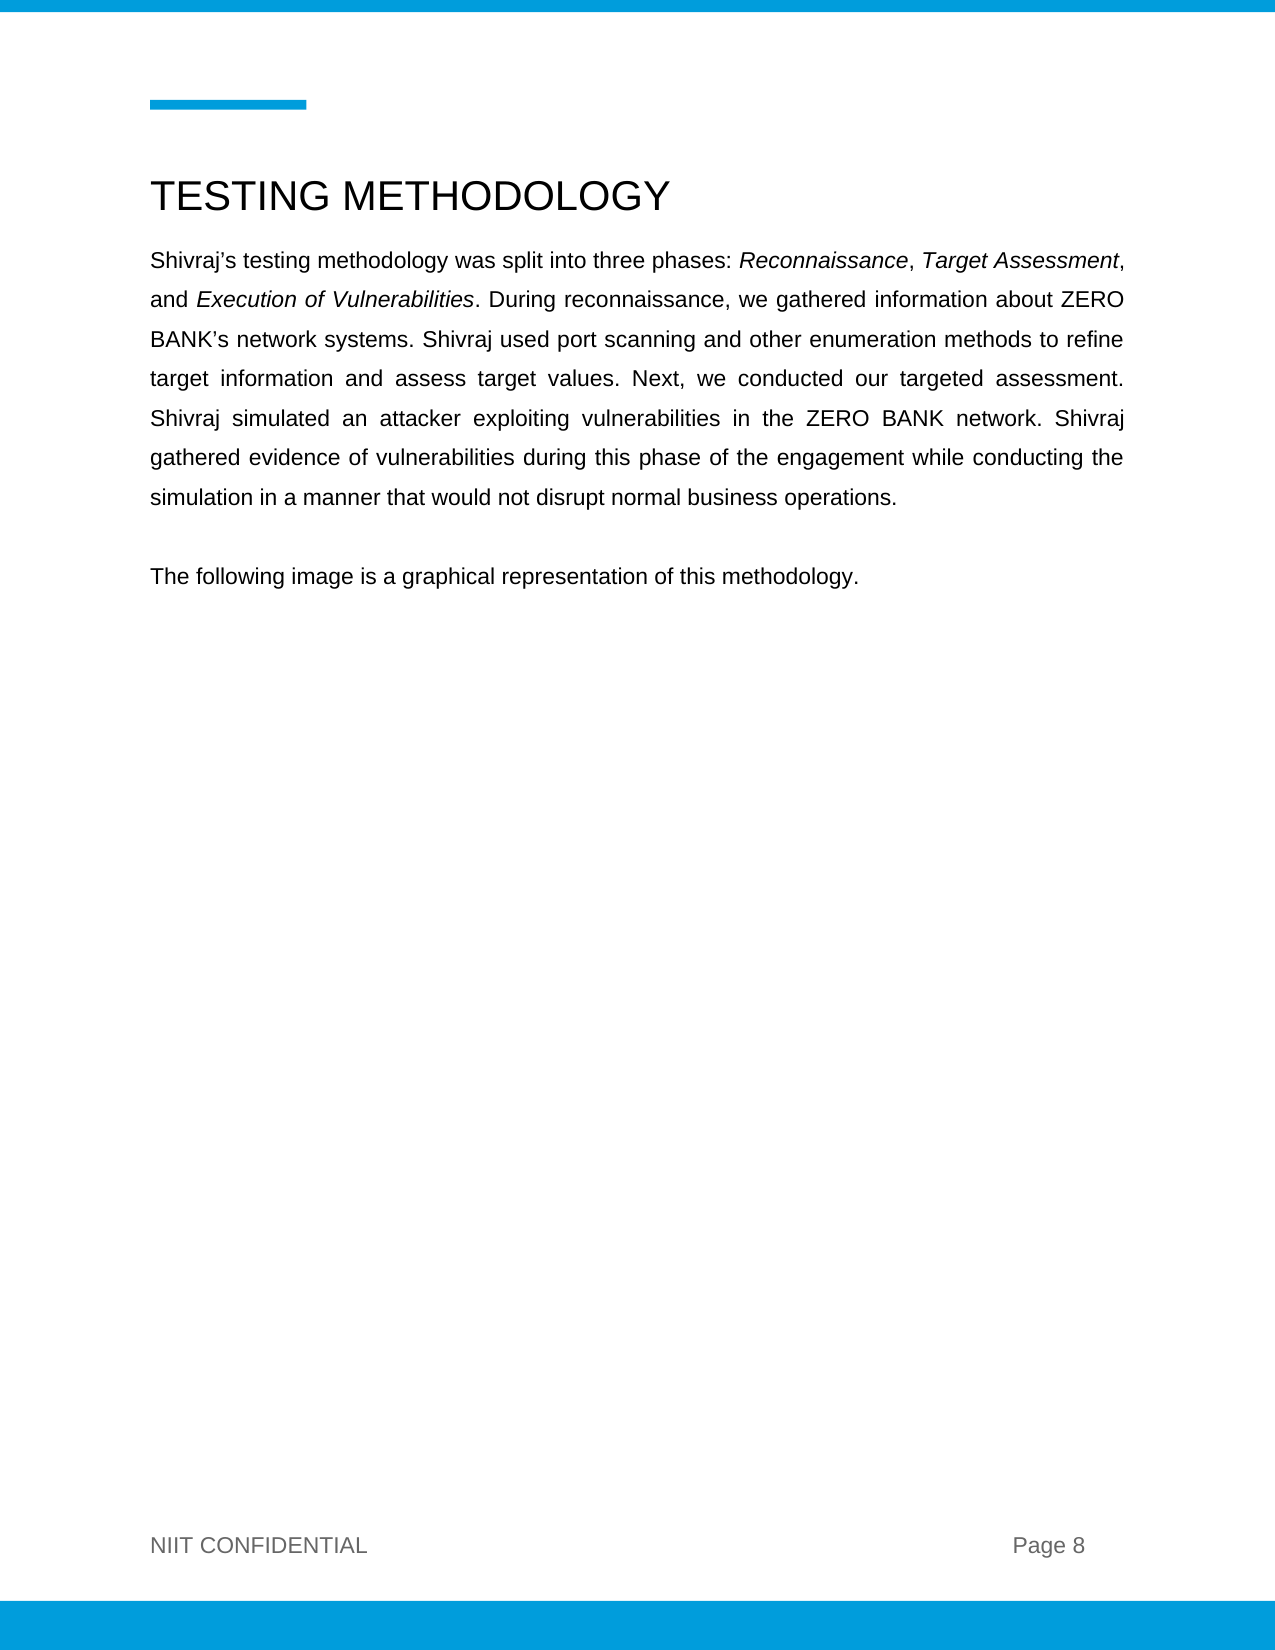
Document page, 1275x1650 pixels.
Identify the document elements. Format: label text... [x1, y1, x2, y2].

subtitle TESTING METHODOLOGY [150, 171, 1125, 219]
text Shivraj’s testing methodology was split into three phases: Reconnaissance, Target Assessment, and Execution of Vulnerabilities. During reconnaissance, we gathered information about ZERO BANK’s network systems. Shivraj used port scanning and other enumeration methods to refine target information and assess target values. Next, we conducted our targeted assessment. Shivraj simulated an attacker exploiting vulnerabilities in the ZERO BANK network. Shivraj gathered evidence of vulnerabilities during this phase of the engagement while conducting the simulation in a manner that would not disrupt normal business operations. [150, 247, 1125, 510]
text The following image is a graphical representation of this methodology. [150, 563, 1125, 589]
